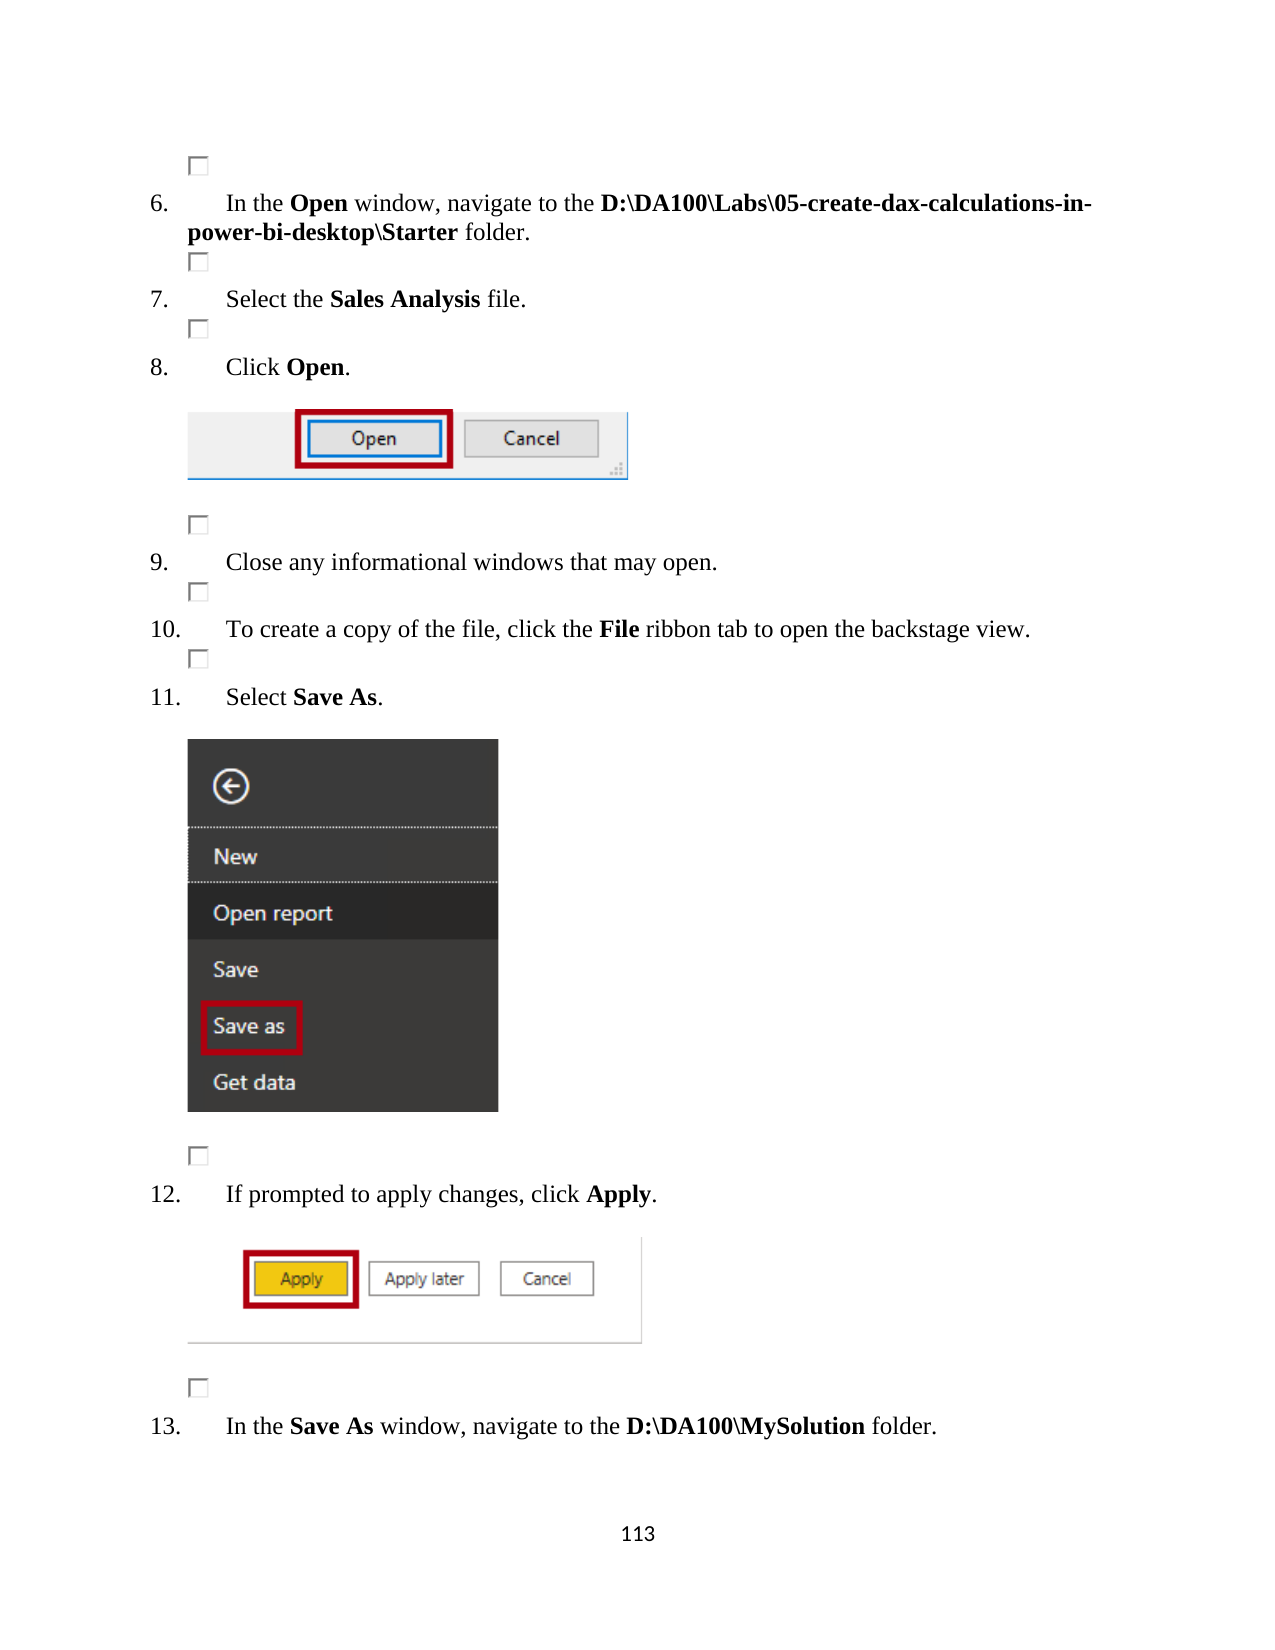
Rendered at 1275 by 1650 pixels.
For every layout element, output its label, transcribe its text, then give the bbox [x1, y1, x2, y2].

list To create a copy of the file, click the File ribbon tab to open the backstage view. [150, 576, 1162, 643]
list In the Open window, navigate to the D:\DA100\Labs\05-create-dax-calculations-in-power-bi-desktop\Starter folder. [150, 150, 1162, 246]
list If prompted to apply changes, click Apply. [150, 1141, 1162, 1208]
list Select the Sales Analysis file. [150, 246, 1162, 313]
picture [187, 1237, 643, 1344]
list Click Open. [150, 313, 1162, 380]
list Close any informational windows that may open. [150, 509, 1162, 576]
list In the Save As window, navigate to the D:\DA100\MySolution folder. [150, 1372, 1162, 1440]
list Select Save As. [150, 643, 1162, 711]
picture [187, 409, 629, 480]
picture [187, 739, 499, 1112]
